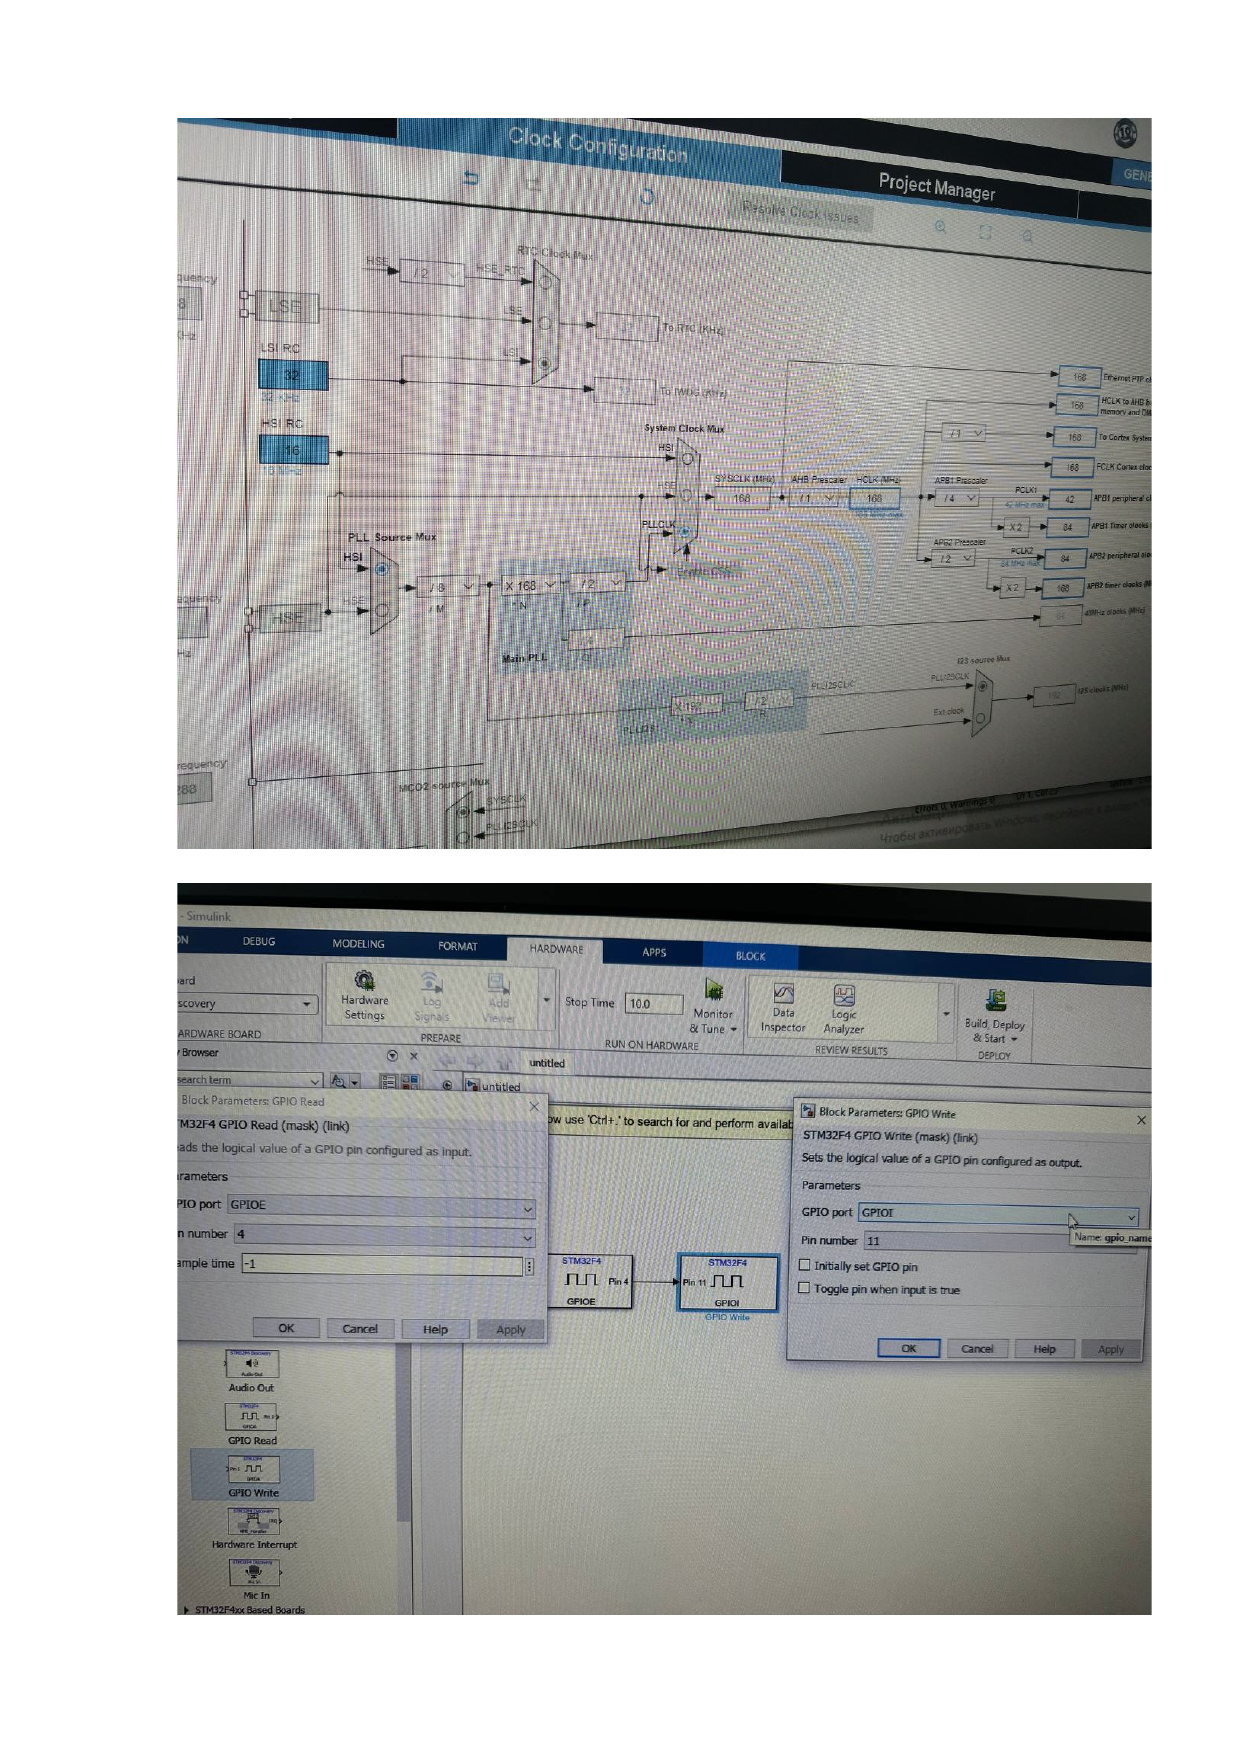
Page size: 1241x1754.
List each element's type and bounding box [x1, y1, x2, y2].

picture [177, 118, 1152, 849]
picture [177, 883, 1152, 1615]
